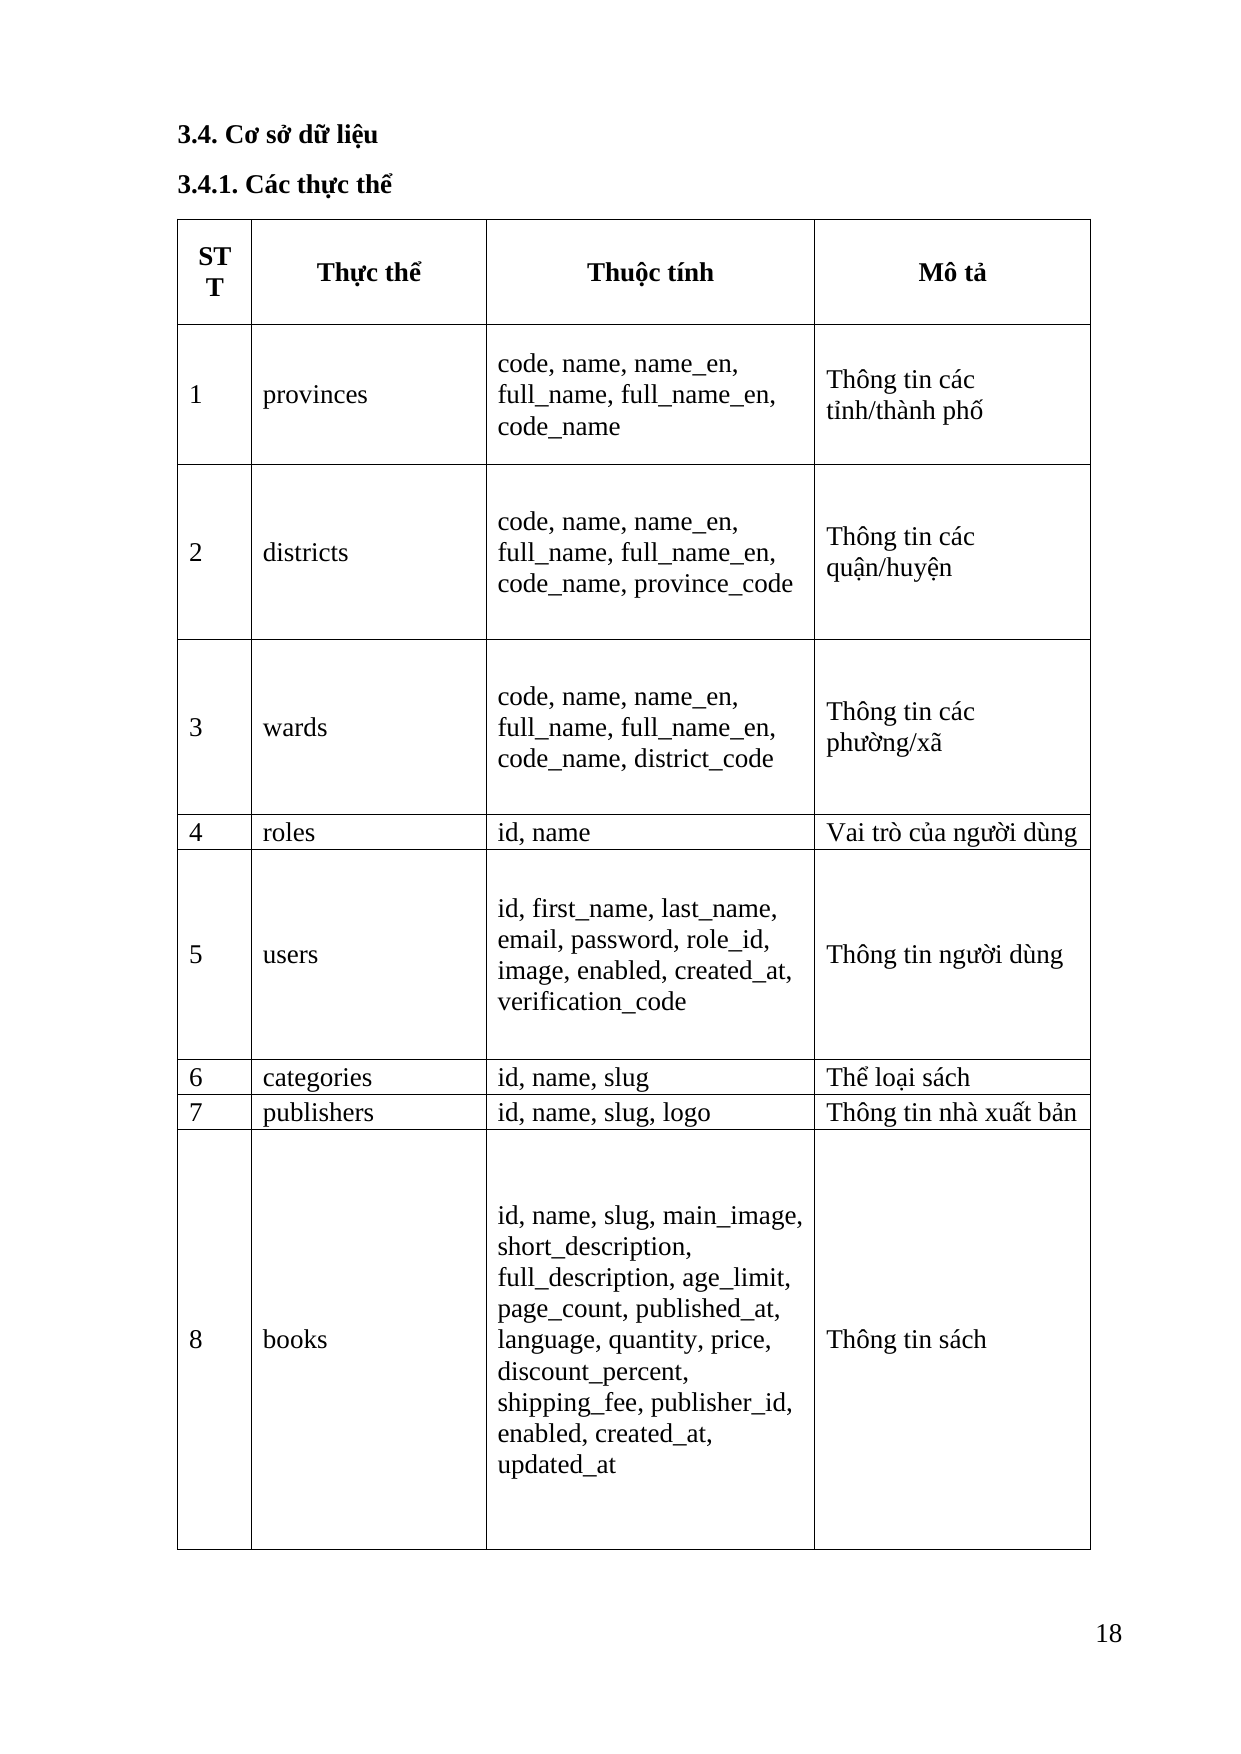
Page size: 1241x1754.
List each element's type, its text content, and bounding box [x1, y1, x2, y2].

table_header Thực thể [252, 220, 486, 323]
table_cell 4 [178, 815, 251, 848]
table_cell 5 [178, 850, 251, 1058]
table_cell categories [252, 1060, 486, 1093]
table_cell Vai trò của người dùng [815, 815, 1090, 848]
table_cell districts [252, 465, 486, 638]
table_cell 8 [178, 1130, 251, 1548]
table_cell 1 [178, 325, 251, 463]
table_cell id, first_name, last_name, email, password, role_id, image, enabled, created_at, verification_code [487, 850, 814, 1058]
table_cell 2 [178, 465, 251, 638]
table_header Mô tả [815, 220, 1090, 323]
table_cell provinces [252, 325, 486, 463]
table_cell Thông tin sách [815, 1130, 1090, 1548]
table_cell 3 [178, 640, 251, 813]
table_cell wards [252, 640, 486, 813]
table_cell Thông tin nhà xuất bản [815, 1095, 1090, 1128]
table_cell code, name, name_en, full_name, full_name_en, code_name [487, 325, 814, 463]
table_header Thuộc tính [487, 220, 814, 323]
table_header STT [178, 220, 251, 323]
table_cell Thông tin các quận/huyện [815, 465, 1090, 638]
subtitle 3.4. Cơ sở dữ liệu [177, 118, 1122, 149]
table_cell Thông tin các tỉnh/thành phố [815, 325, 1090, 463]
table_cell Thể loại sách [815, 1060, 1090, 1093]
table_cell books [252, 1130, 486, 1548]
table_cell Thông tin người dùng [815, 850, 1090, 1058]
table_cell id, name, slug [487, 1060, 814, 1093]
table_cell 6 [178, 1060, 251, 1093]
table_cell code, name, name_en, full_name, full_name_en, code_name, province_code [487, 465, 814, 638]
subtitle 3.4.1. Các thực thể [177, 168, 1122, 199]
table_cell Thông tin các phường/xã [815, 640, 1090, 813]
table_cell 7 [178, 1095, 251, 1128]
table_cell roles [252, 815, 486, 848]
table_cell code, name, name_en, full_name, full_name_en, code_name, district_code [487, 640, 814, 813]
table_cell publishers [252, 1095, 486, 1128]
table_cell users [252, 850, 486, 1058]
table_cell id, name, slug, main_image, short_description, full_description, age_limit, page_count, published_at, language, quantity, price, discount_percent, shipping_fee, publisher_id, enabled, created_at, updated_at [487, 1130, 814, 1548]
table_cell id, name, slug, logo [487, 1095, 814, 1128]
table_cell id, name [487, 815, 814, 848]
